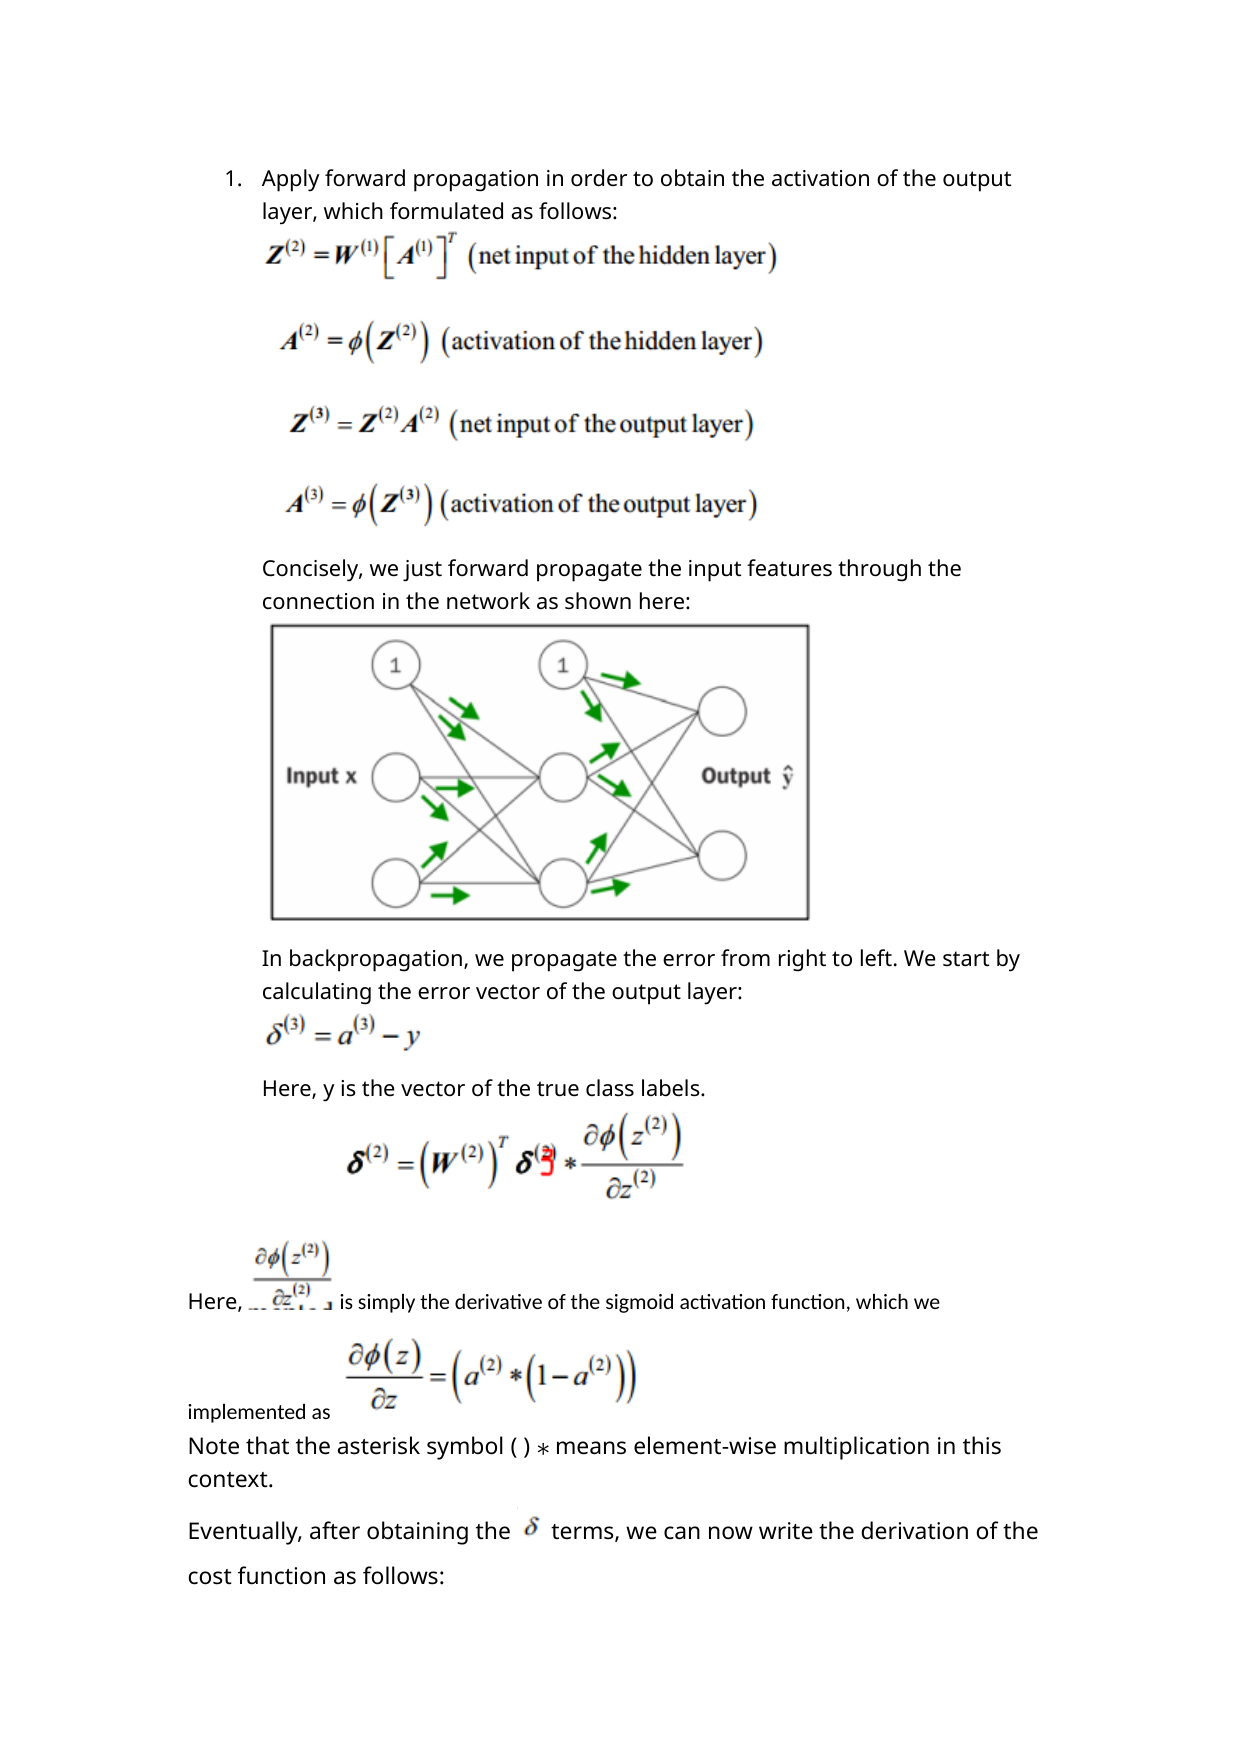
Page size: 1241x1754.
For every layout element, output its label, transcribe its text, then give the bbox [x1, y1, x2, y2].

text Note that the asterisk symbol ( ) ∗ means element-wise multiplication in this context. [187, 1429, 1053, 1494]
list In backpropagation, we propagate the error from right to left. We start by calculating the error vector of the output layer: [262, 942, 1053, 1007]
list Here, y is the vector of the true class labels. [262, 1072, 1053, 1104]
picture [248, 1234, 335, 1310]
picture [261, 227, 787, 529]
list Concisely, we just forward propagate the input features through the connection in the network as shown here: [262, 552, 1053, 617]
picture [517, 1507, 545, 1540]
picture [338, 1104, 687, 1203]
list Apply forward propagation in order to obtain the activation of the output layer, which formulated as follows: [224, 162, 1053, 227]
text Here, is simply the derivative of the sigmoid activation function, which we implemented as [187, 1234, 1053, 1429]
picture [261, 1007, 431, 1062]
text Eventually, after obtaining the terms, we can now write the derivation of the cost function as follows: [187, 1494, 1053, 1592]
picture [261, 617, 818, 927]
picture [335, 1332, 653, 1420]
